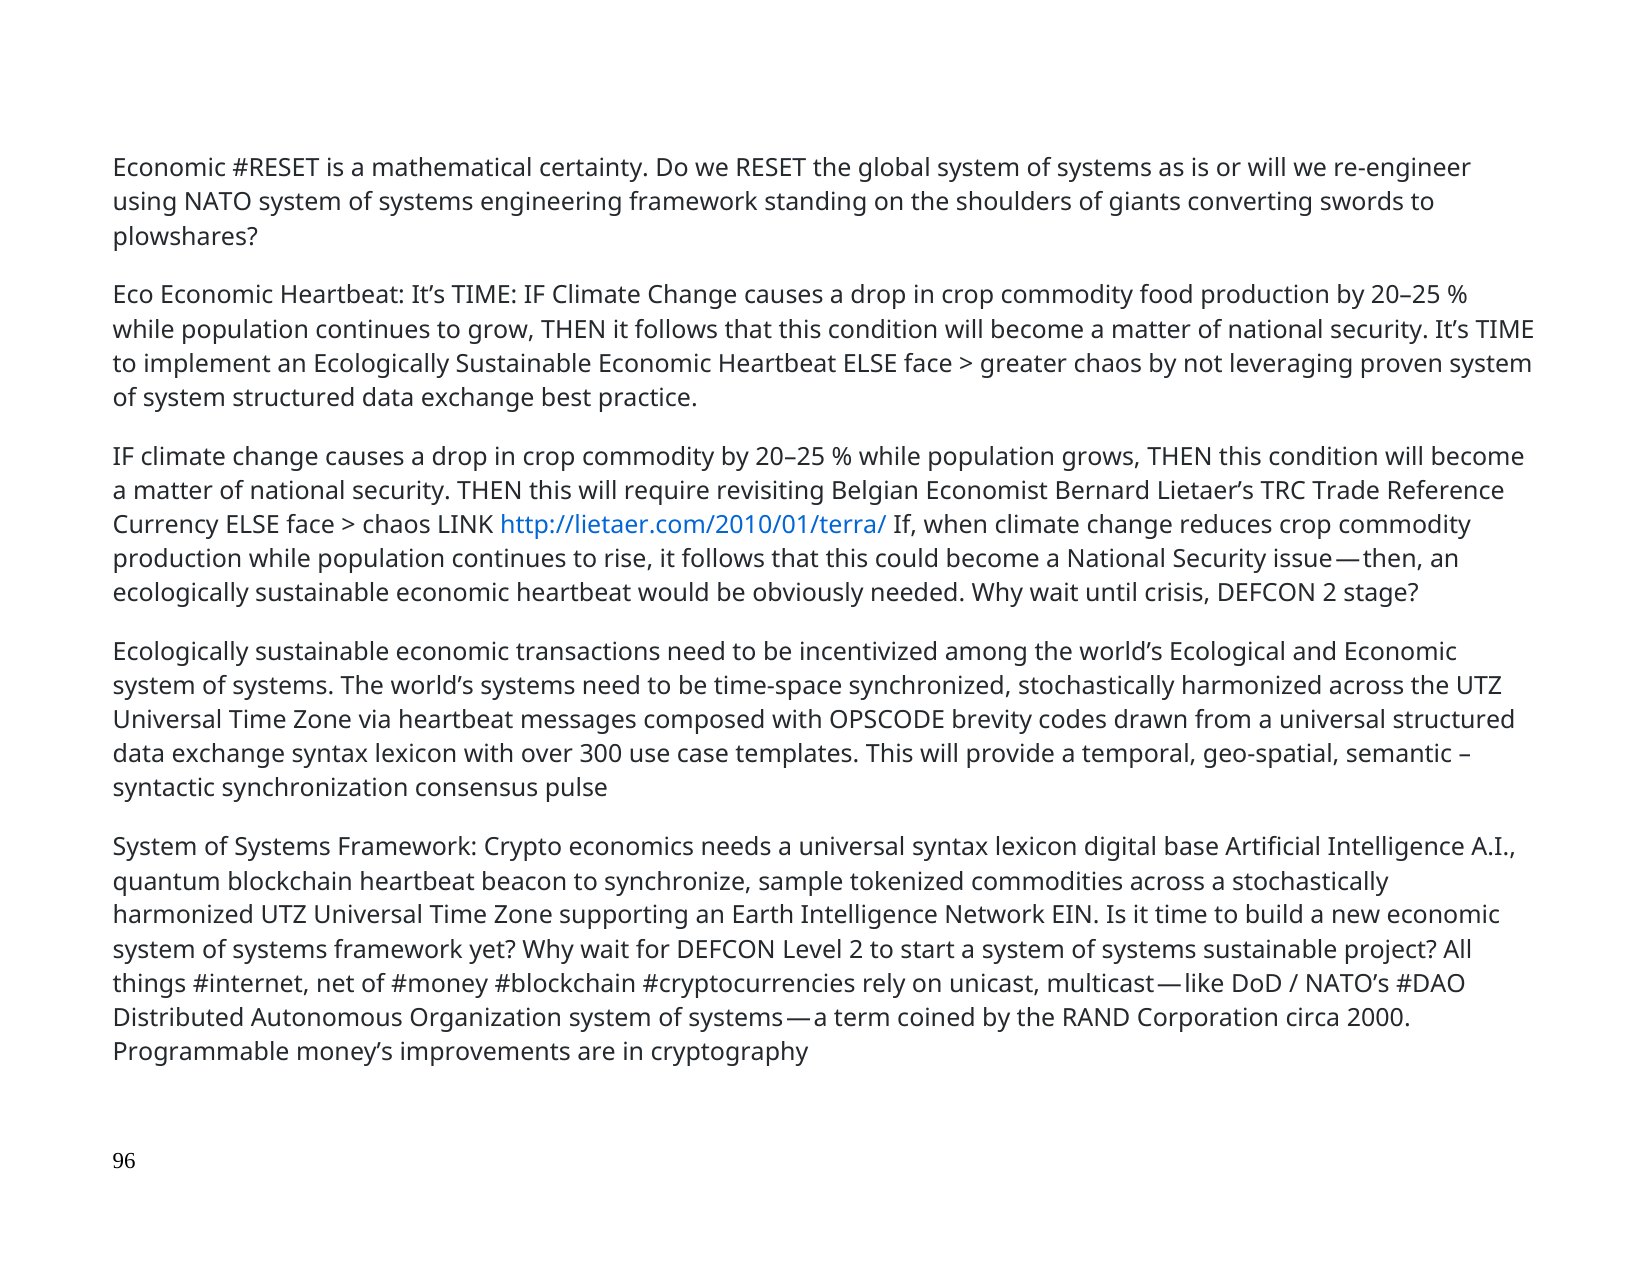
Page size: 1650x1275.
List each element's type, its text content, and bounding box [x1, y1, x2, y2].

text Eco Economic Heartbeat: It’s TIME: IF Climate Change causes a drop in crop commodity food production by 20–25 % while population continues to grow, THEN it follows that this condition will become a matter of national security. It’s TIME to implement an Ecologically Sustainable Economic Heartbeat ELSE face > greater chaos by not leveraging proven system of system structured data exchange best practice. [112, 277, 1537, 413]
text IF climate change causes a drop in crop commodity by 20–25 % while population grows, THEN this condition will become a matter of national security. THEN this will require revisiting Belgian Economist Bernard Lietaer’s TRC Trade Reference Currency ELSE face > chaos LINK http://lietaer.com/2010/01/terra/ If, when climate change reduces crop commodity production while population continues to rise, it follows that this could become a National Security issue — then, an ecologically sustainable economic heartbeat would be obviously needed. Why wait until crisis, DEFCON 2 stage? [112, 438, 1537, 609]
text Economic #RESET is a mathematical certainty. Do we RESET the global system of systems as is or will we re-engineer using NATO system of systems engineering framework standing on the shoulders of giants converting swords to plowshares? [112, 150, 1537, 252]
text System of Systems Framework: Crypto economics needs a universal syntax lexicon digital base Artificial Intelligence A.I., quantum blockchain heartbeat beacon to synchronize, sample tokenized commodities across a stochastically harmonized UTZ Universal Time Zone supporting an Earth Intelligence Network EIN. Is it time to build a new economic system of systems framework yet? Why wait for DEFCON Level 2 to start a system of systems sustainable project? All things #internet, net of #money #blockchain #cryptocurrencies rely on unicast, multicast — like DoD / NATO’s #DAO Distributed Autonomous Organization system of systems — a term coined by the RAND Corporation circa 2000. Programmable money’s improvements are in cryptography [112, 829, 1537, 1067]
text Ecologically sustainable economic transactions need to be incentivized among the world’s Ecological and Economic system of systems. The world’s systems need to be time-space synchronized, stochastically harmonized across the UTZ Universal Time Zone via heartbeat messages composed with OPSCODE brevity codes drawn from a universal structured data exchange syntax lexicon with over 300 use case templates. This will provide a temporal, geo-spatial, semantic – syntactic synchronization consensus pulse [112, 634, 1537, 804]
